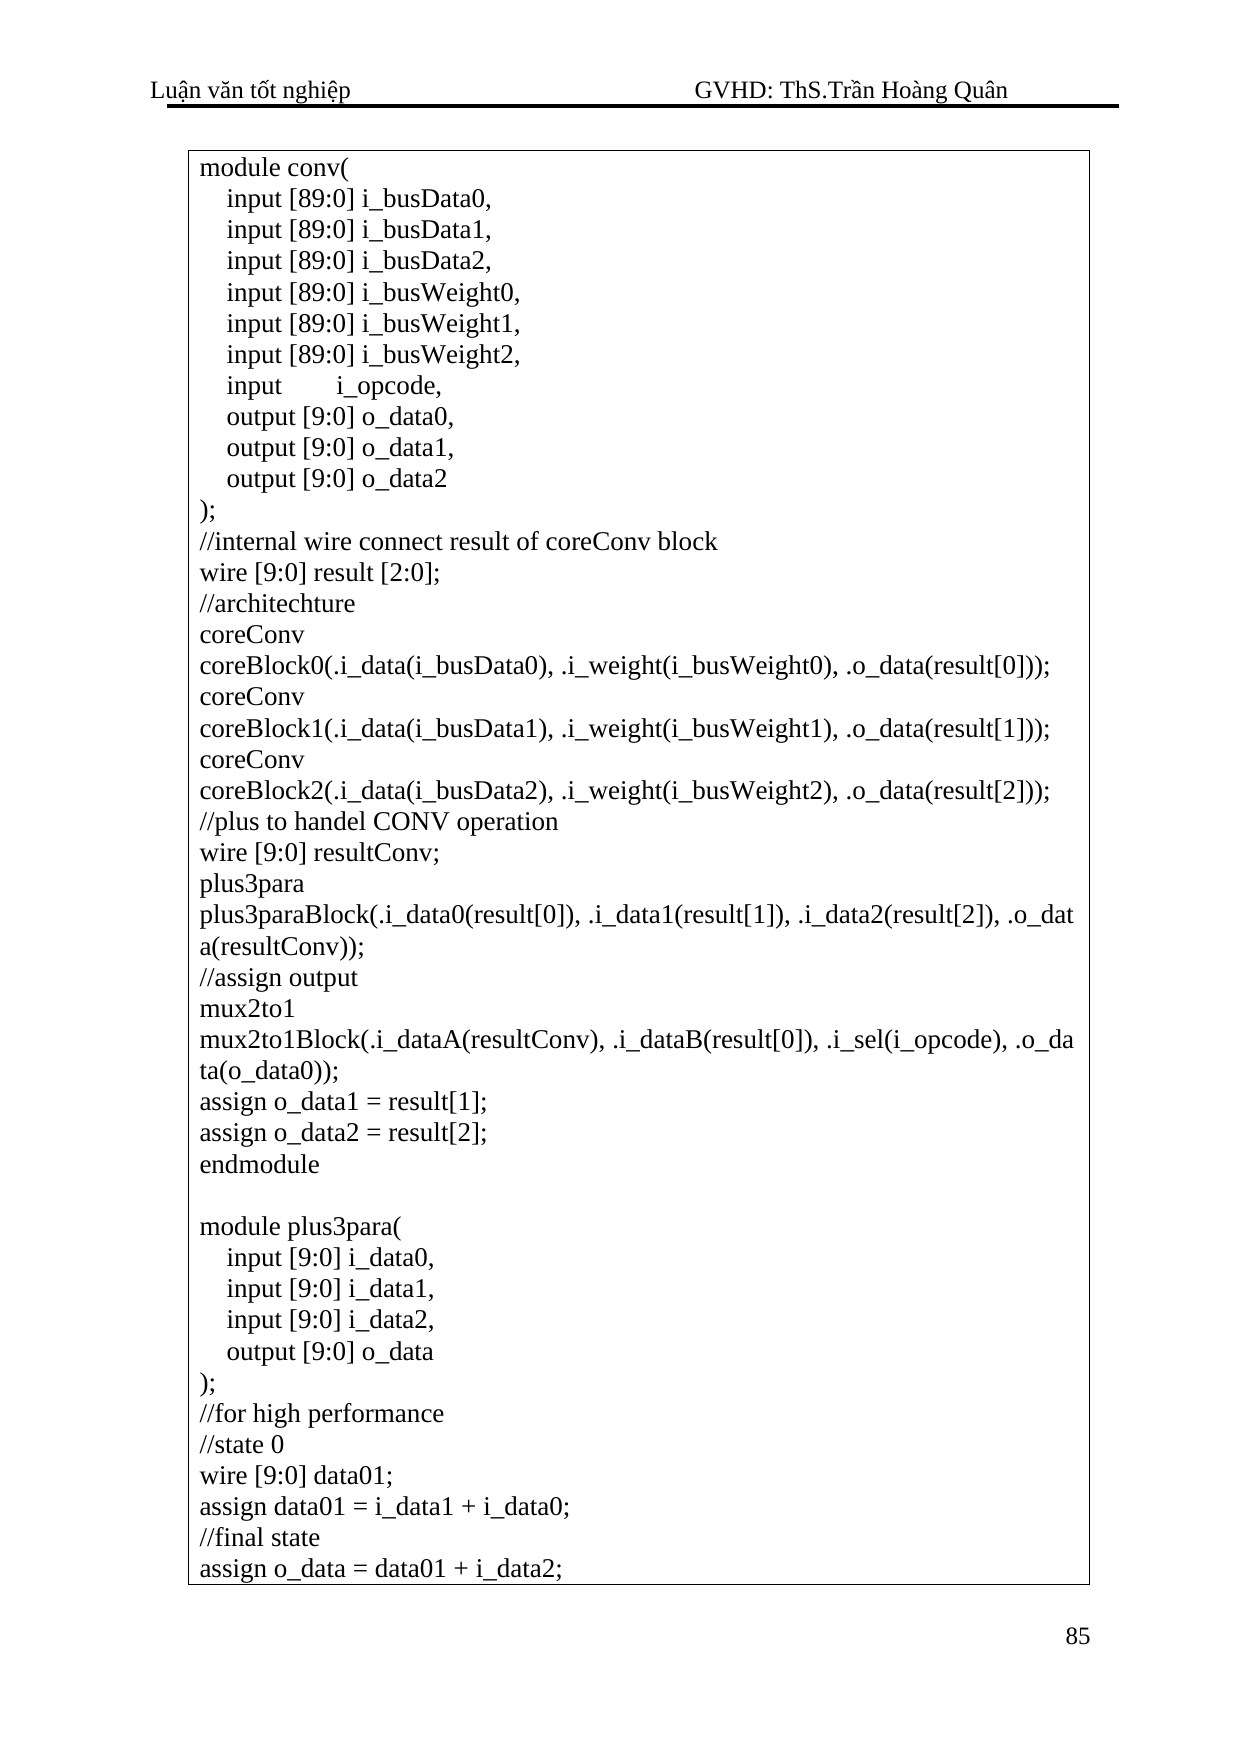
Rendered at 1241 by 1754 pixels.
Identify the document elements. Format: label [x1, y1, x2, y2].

table_header [189, 151, 1089, 1584]
